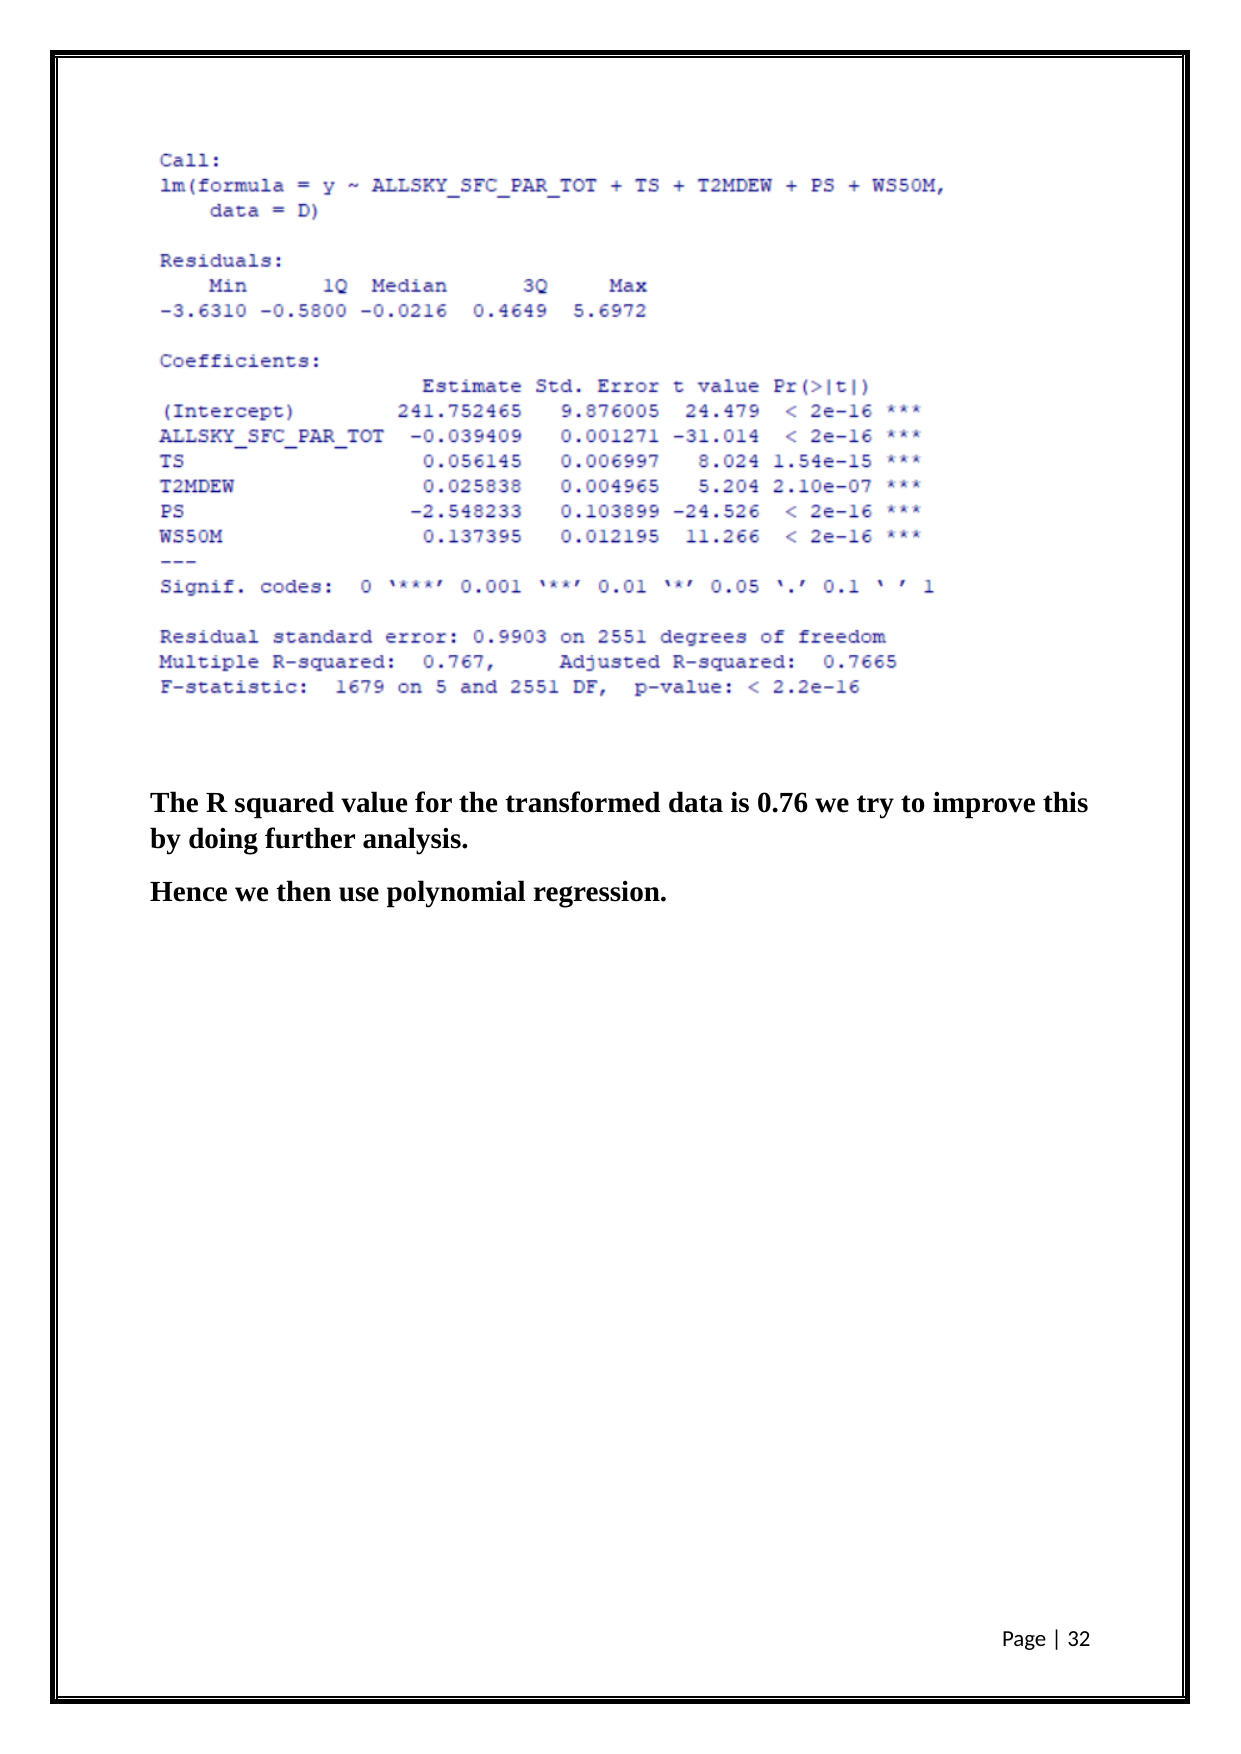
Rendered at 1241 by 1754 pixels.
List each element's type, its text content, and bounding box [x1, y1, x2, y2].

text The R squared value for the transformed data is 0.76 we try to improve this by doing further analysis. [150, 785, 1090, 855]
text Hence we then use polynomial regression. [150, 874, 1090, 908]
picture [150, 150, 958, 714]
